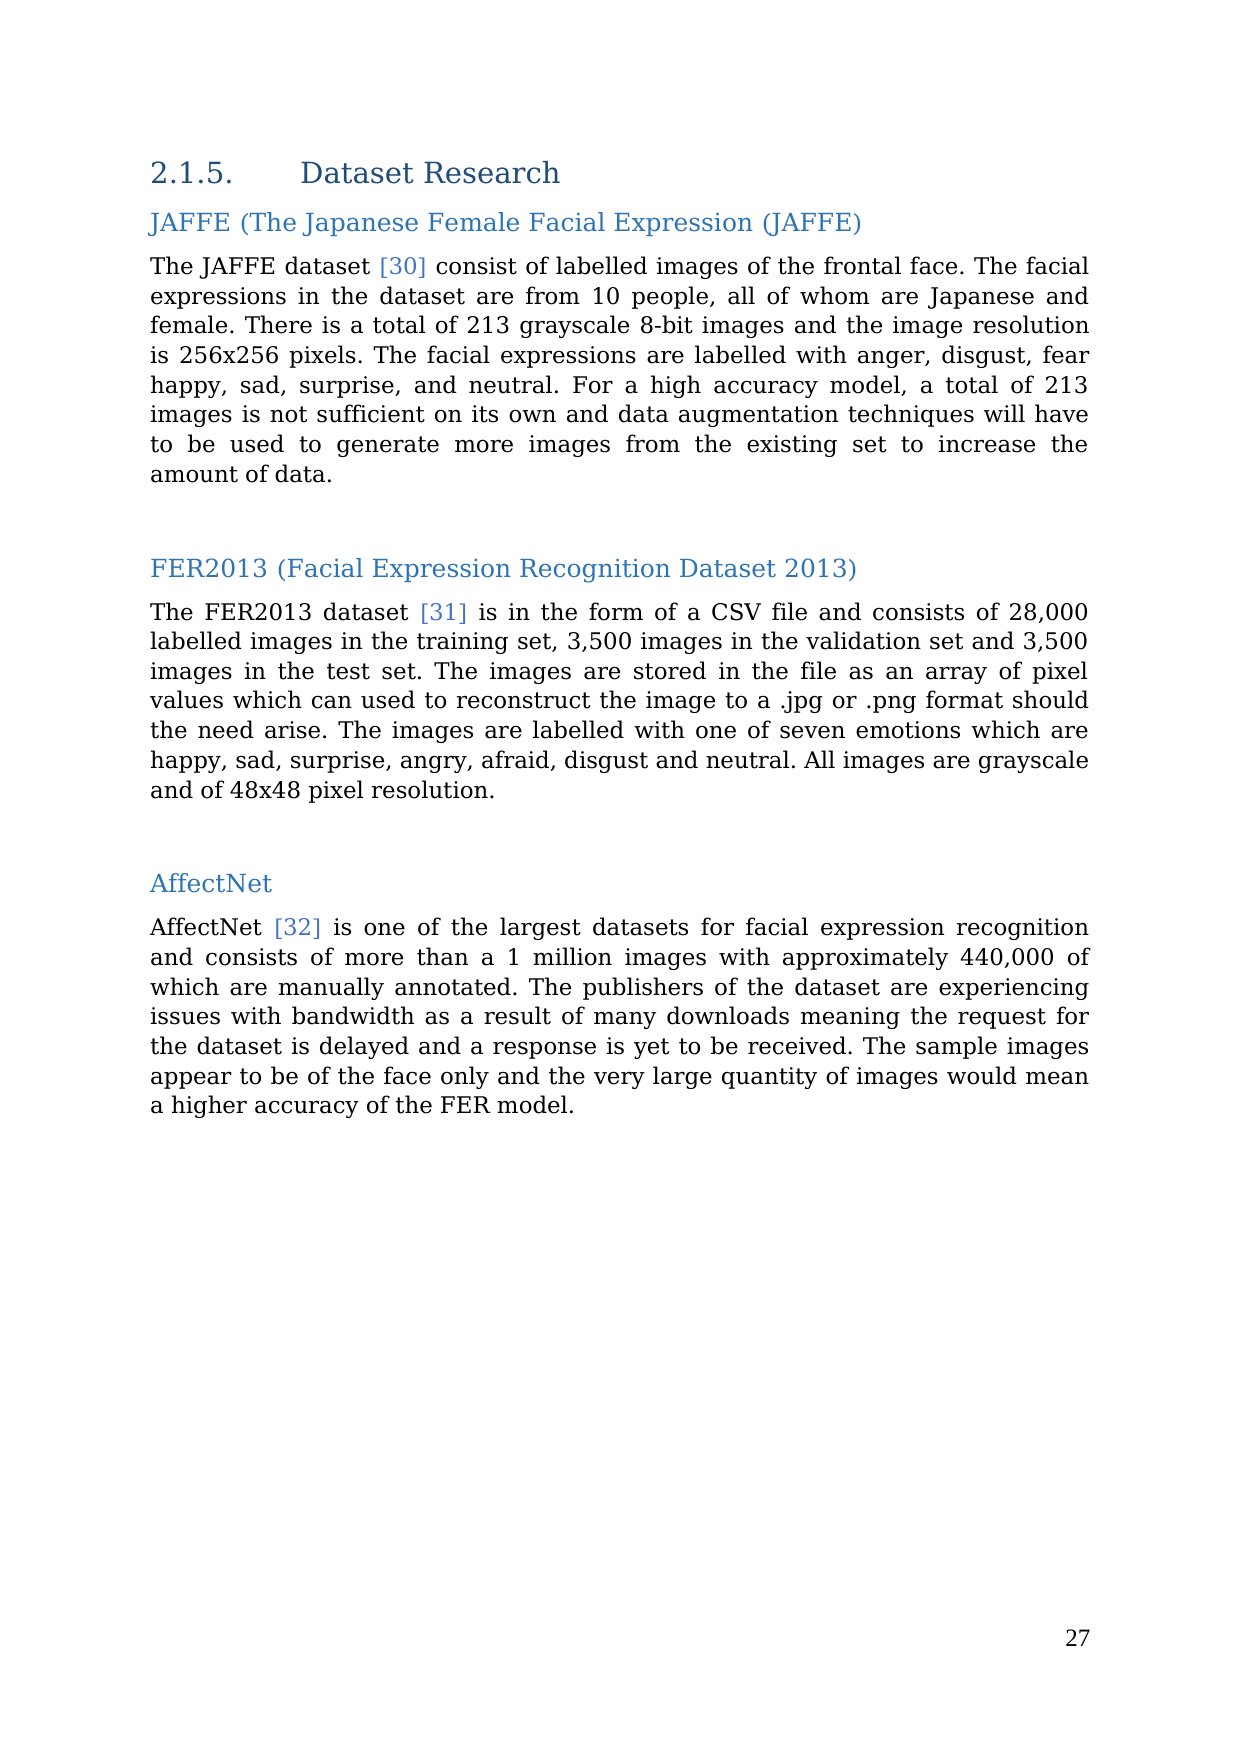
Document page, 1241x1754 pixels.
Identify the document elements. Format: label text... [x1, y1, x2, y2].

text The JAFFE dataset [30] consist of labelled images of the frontal face. The facial expressions in the dataset are from 10 people, all of whom are Japanese and female. There is a total of 213 grayscale 8-bit images and the image resolution is 256x256 pixels. The facial expressions are labelled with anger, disgust, fear happy, sad, surprise, and neutral. For a high accuracy model, a total of 213 images is not sufficient on its own and data augmentation techniques will have to be used to generate more images from the existing set to increase the amount of data. [150, 252, 1090, 487]
subtitle JAFFE (The Japanese Female Facial Expression (JAFFE) [150, 207, 1090, 237]
text The FER2013 dataset [31] is in the form of a CSV file and consists of 28,000 labelled images in the training set, 3,500 images in the validation set and 3,500 images in the test set. The images are stored in the file as an array of pixel values which can used to reconstruct the image to a .jpg or .png format should the need arise. The images are labelled with one of seven emotions which are happy, sad, surprise, angry, afraid, disgust and neutral. All images are grayscale and of 48x48 pixel resolution. [150, 597, 1090, 803]
subtitle AffectNet [150, 868, 1090, 898]
text AffectNet [32] is one of the largest datasets for facial expression recognition and consists of more than a 1 million images with approximately 440,000 of which are manually annotated. The publishers of the dataset are experiencing issues with bandwidth as a result of many downloads meaning the request for the dataset is delayed and a response is yet to be received. The sample images appear to be of the face only and the very large quantity of images would mean a higher accuracy of the FER model. [150, 913, 1090, 1119]
subtitle FER2013 (Facial Expression Recognition Dataset 2013) [150, 552, 1090, 582]
subtitle Dataset Research [150, 154, 1090, 189]
